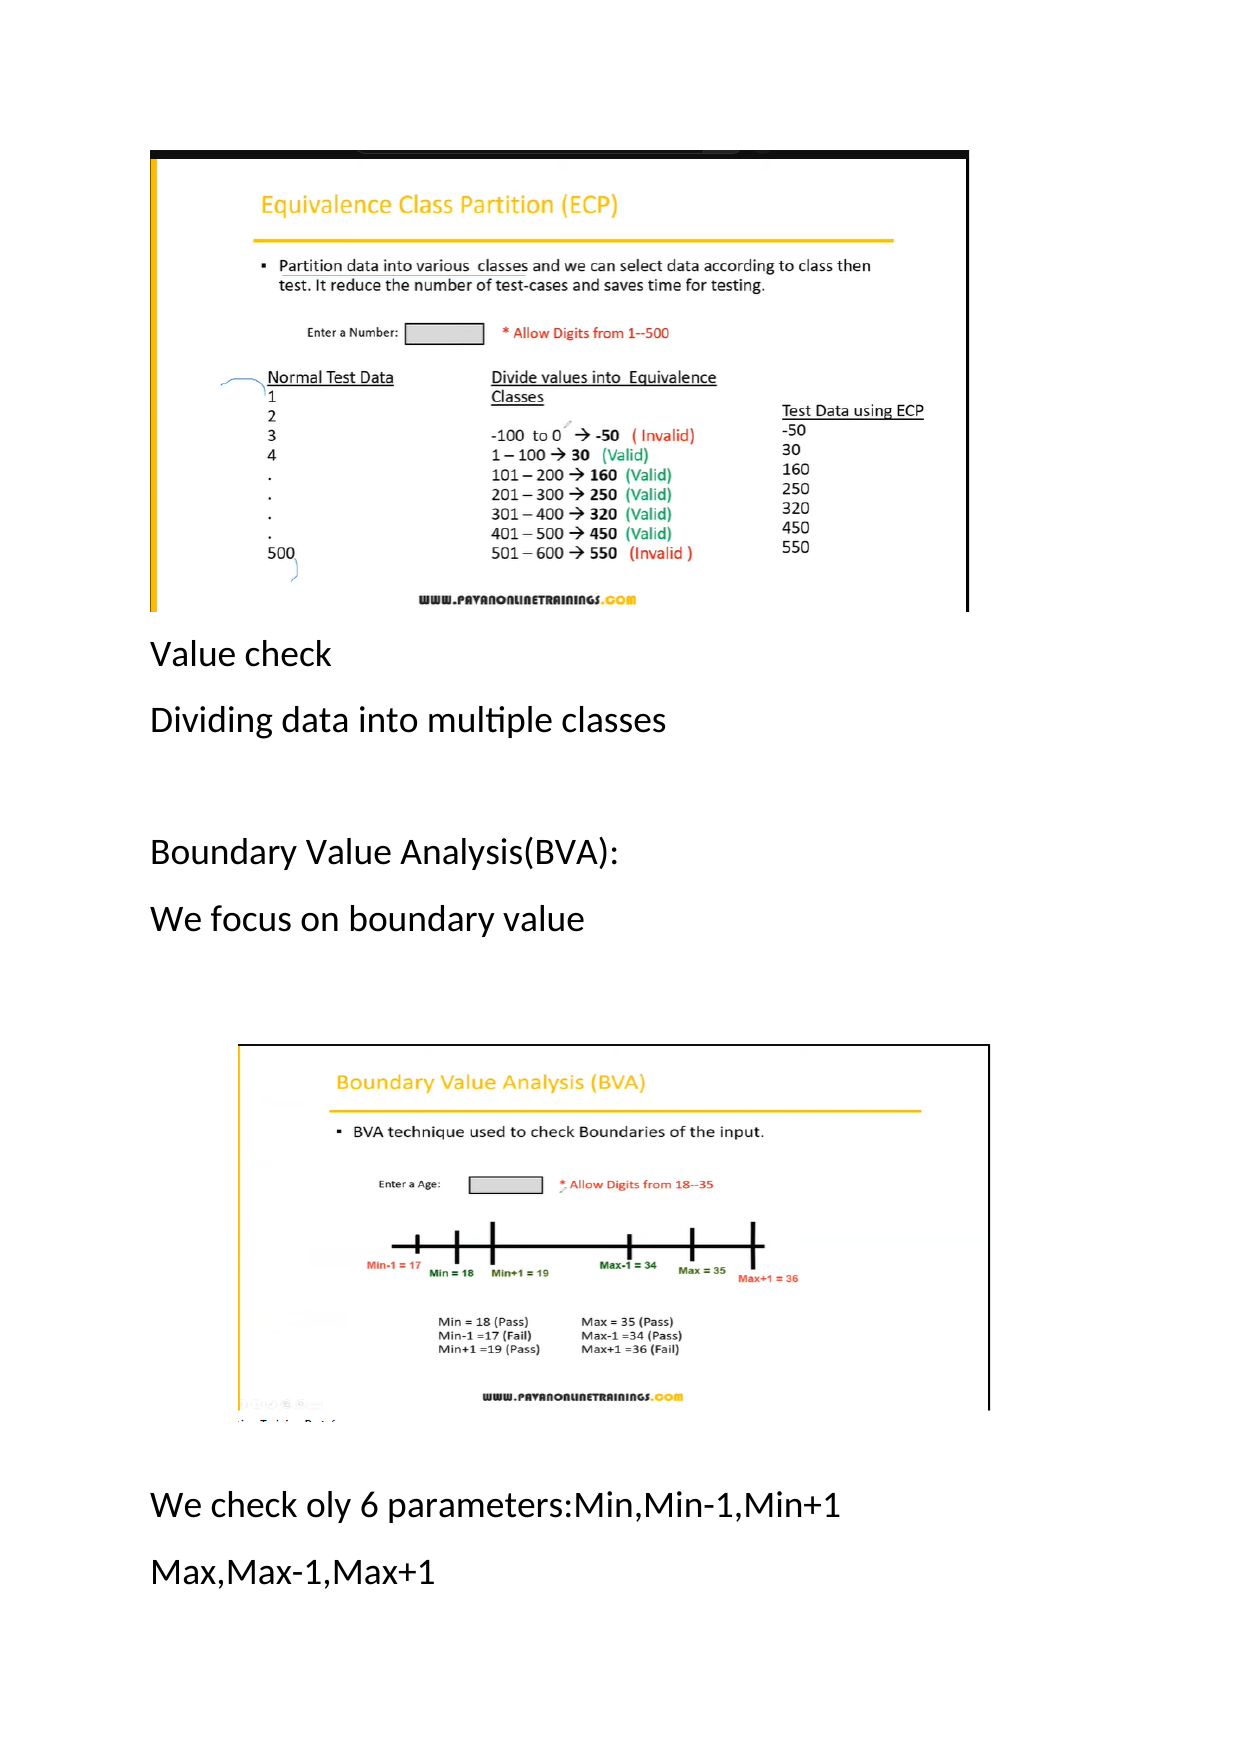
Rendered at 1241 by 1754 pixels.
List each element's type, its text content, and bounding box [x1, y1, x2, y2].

text Max,Max-1,Max+1 [150, 1548, 1090, 1593]
text We check oly 6 parameters:Min,Min-1,Min+1 [150, 1481, 1090, 1527]
text Dividing data into multiple classes [150, 696, 1090, 742]
picture [150, 150, 970, 612]
text Value check [150, 630, 1090, 676]
text Boundary Value Analysis(BVA): [150, 828, 1090, 874]
picture [238, 1044, 991, 1422]
text We focus on boundary value [150, 894, 1090, 940]
